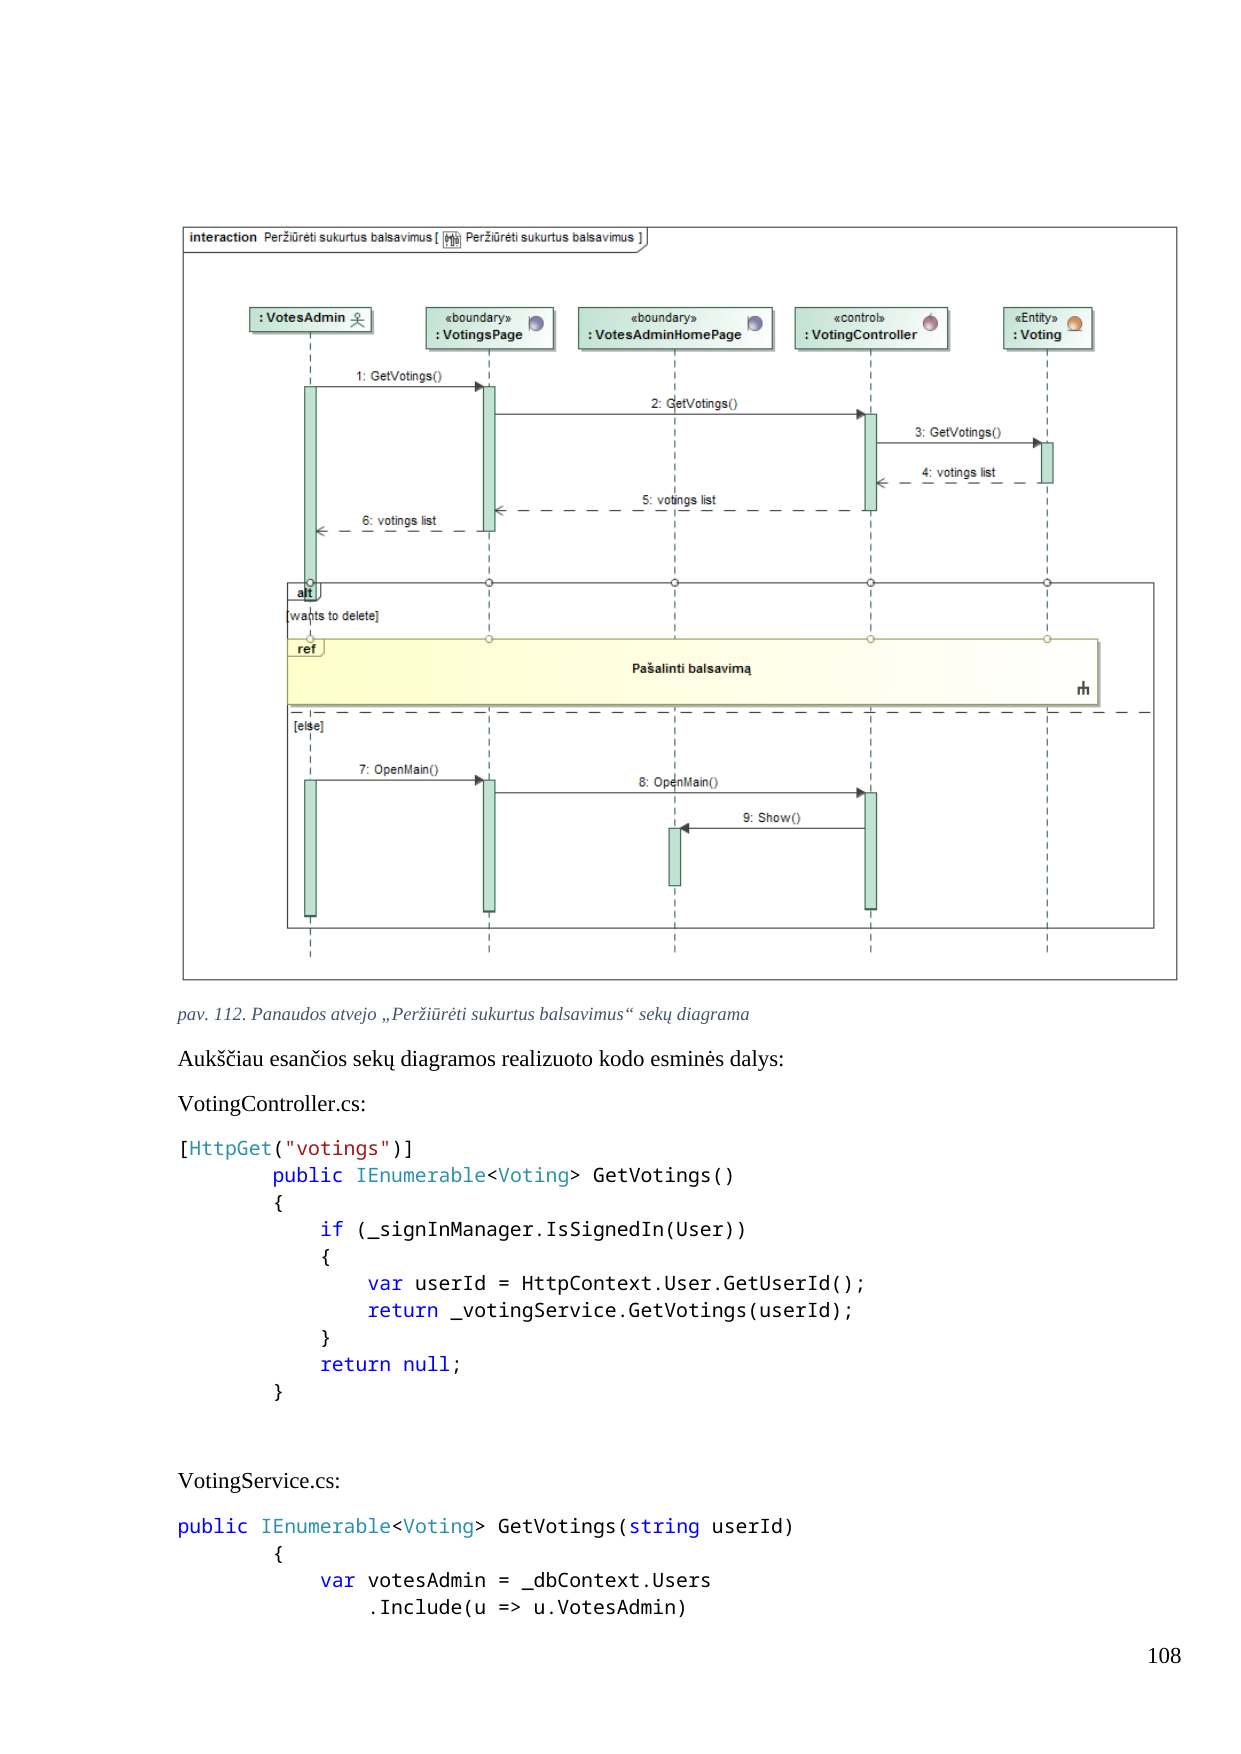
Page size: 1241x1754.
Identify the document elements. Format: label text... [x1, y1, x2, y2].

text return _votingService.GetVotings(userId); [177, 1296, 1181, 1323]
text } [177, 1323, 1181, 1350]
text VotingService.cs: [177, 1467, 1181, 1494]
text if (_signInManager.IsSignedIn(User)) [177, 1215, 1181, 1242]
text } [177, 1377, 1181, 1404]
text public IEnumerable<Voting> GetVotings(string userId) [177, 1512, 1181, 1539]
text { [177, 1242, 1181, 1269]
picture [177, 221, 1182, 985]
text { [177, 1188, 1181, 1215]
text var votesAdmin = _dbContext.Users [177, 1566, 1181, 1593]
text return null; [177, 1350, 1181, 1377]
text VotingController.cs: [177, 1089, 1181, 1116]
text var userId = HttpContext.User.GetUserId(); [177, 1269, 1181, 1296]
text Aukščiau esančios sekų diagramos realizuoto kodo esminės dalys: [177, 1045, 1181, 1071]
text [HttpGet("votings")] [177, 1134, 1181, 1161]
text { [177, 1539, 1181, 1566]
text public IEnumerable<Voting> GetVotings() [177, 1161, 1181, 1188]
text pav. 112. Panaudos atvejo „Peržiūrėti sukurtus balsavimus“ sekų diagrama [177, 1003, 1181, 1024]
text .Include(u => u.VotesAdmin) [177, 1593, 1181, 1620]
